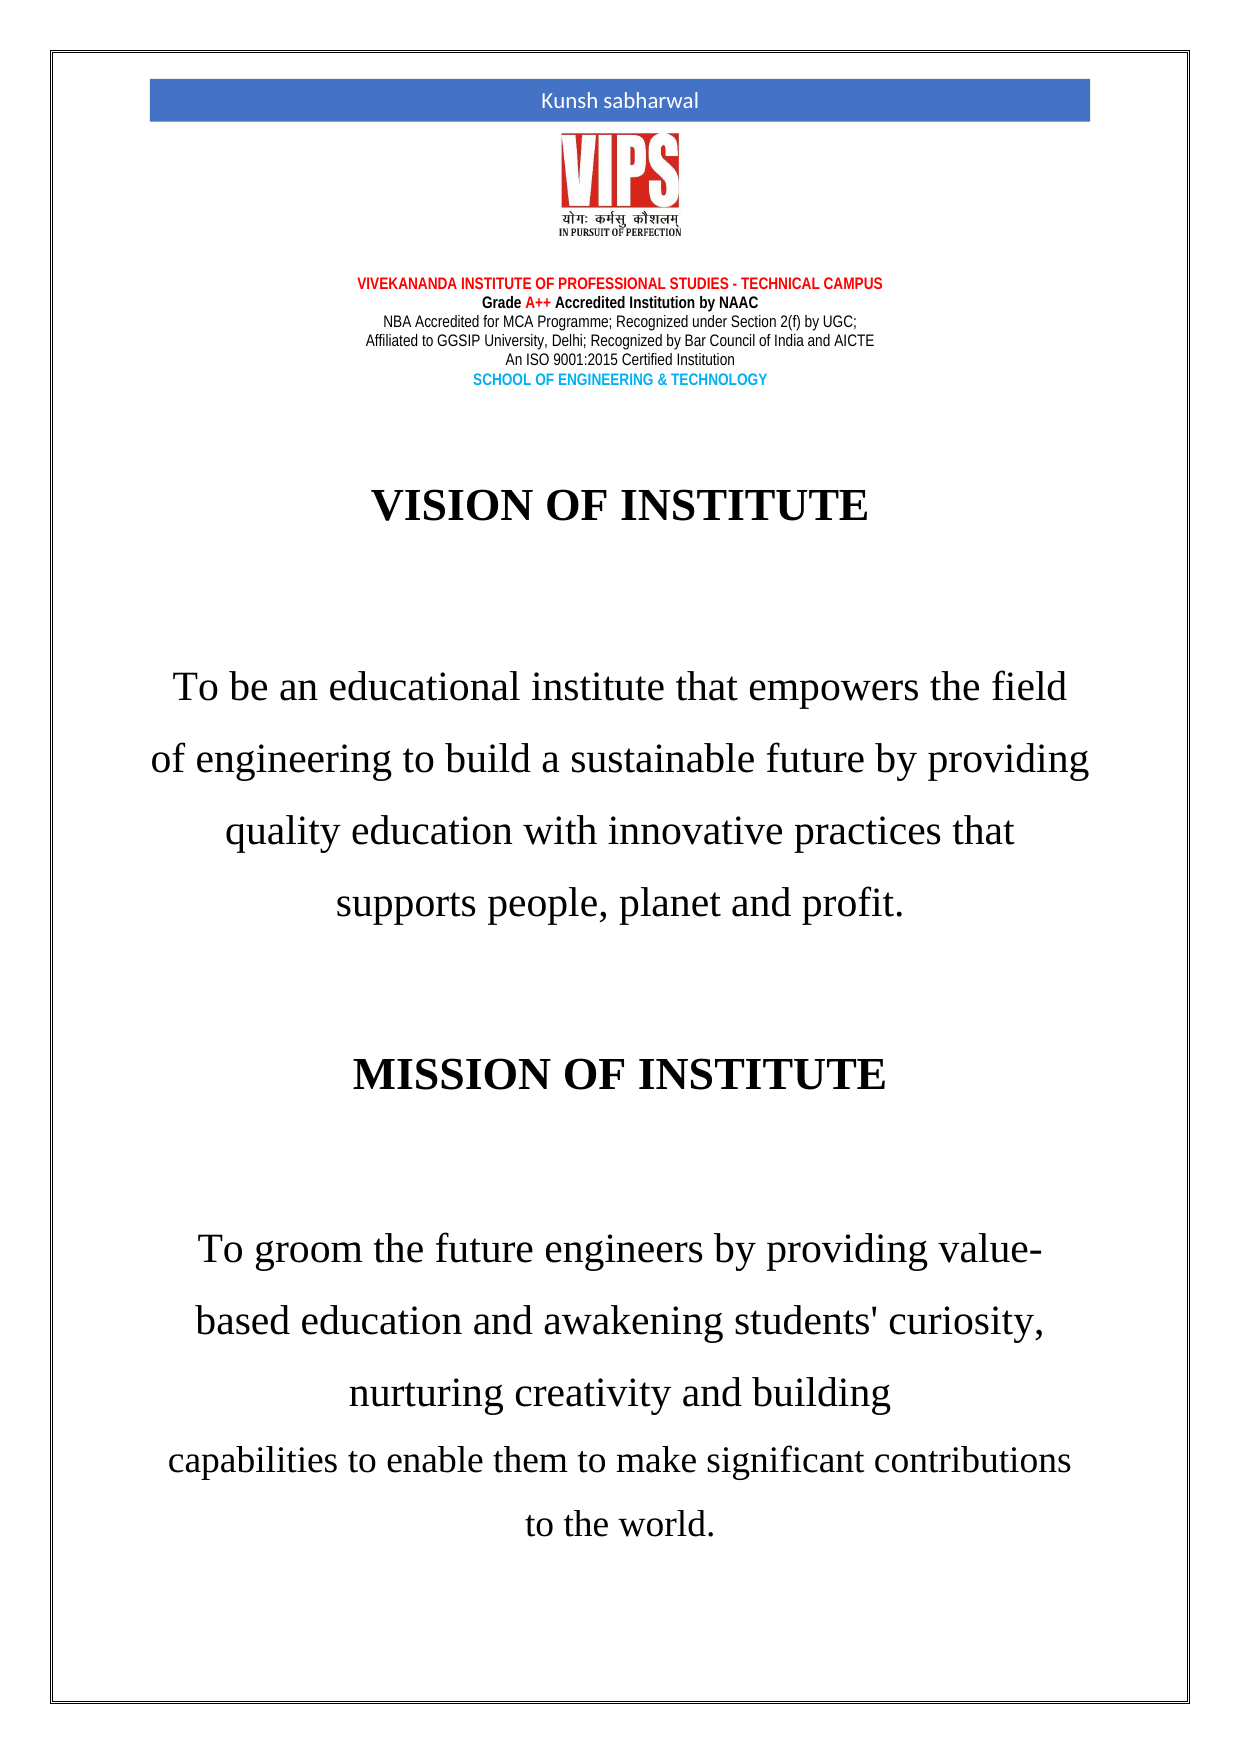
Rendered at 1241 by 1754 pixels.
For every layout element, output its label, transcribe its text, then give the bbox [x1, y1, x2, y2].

text An ISO 9001:2015 Certified Institution [150, 350, 1090, 369]
text Affiliated to GGSIP University, Delhi; Recognized by Bar Council of India and AICTE [150, 331, 1090, 350]
text VISION OF INSTITUTE [150, 477, 1090, 530]
text Grade A++ Accredited Institution by NAAC [150, 293, 1090, 312]
picture [559, 133, 681, 236]
text VIVEKANANDA INSTITUTE OF PROFESSIONAL STUDIES - TECHNICAL CAMPUS [150, 273, 1090, 293]
text MISSION OF INSTITUTE [150, 1047, 1090, 1099]
text To groom the future engineers by providing value-based education and awakening students' curiosity, nurturing creativity and building capabilities to enable them to make significant contributions to the world. [150, 1224, 1090, 1545]
text SCHOOL OF ENGINEERING & TECHNOLOGY [150, 369, 1090, 388]
text NBA Accredited for MCA Programme; Recognized under Section 2(f) by UGC; [150, 312, 1090, 331]
text To be an educational institute that empowers the field of engineering to build a sustainable future by providing quality education with innovative practices that supports people, planet and profit. [150, 661, 1090, 925]
